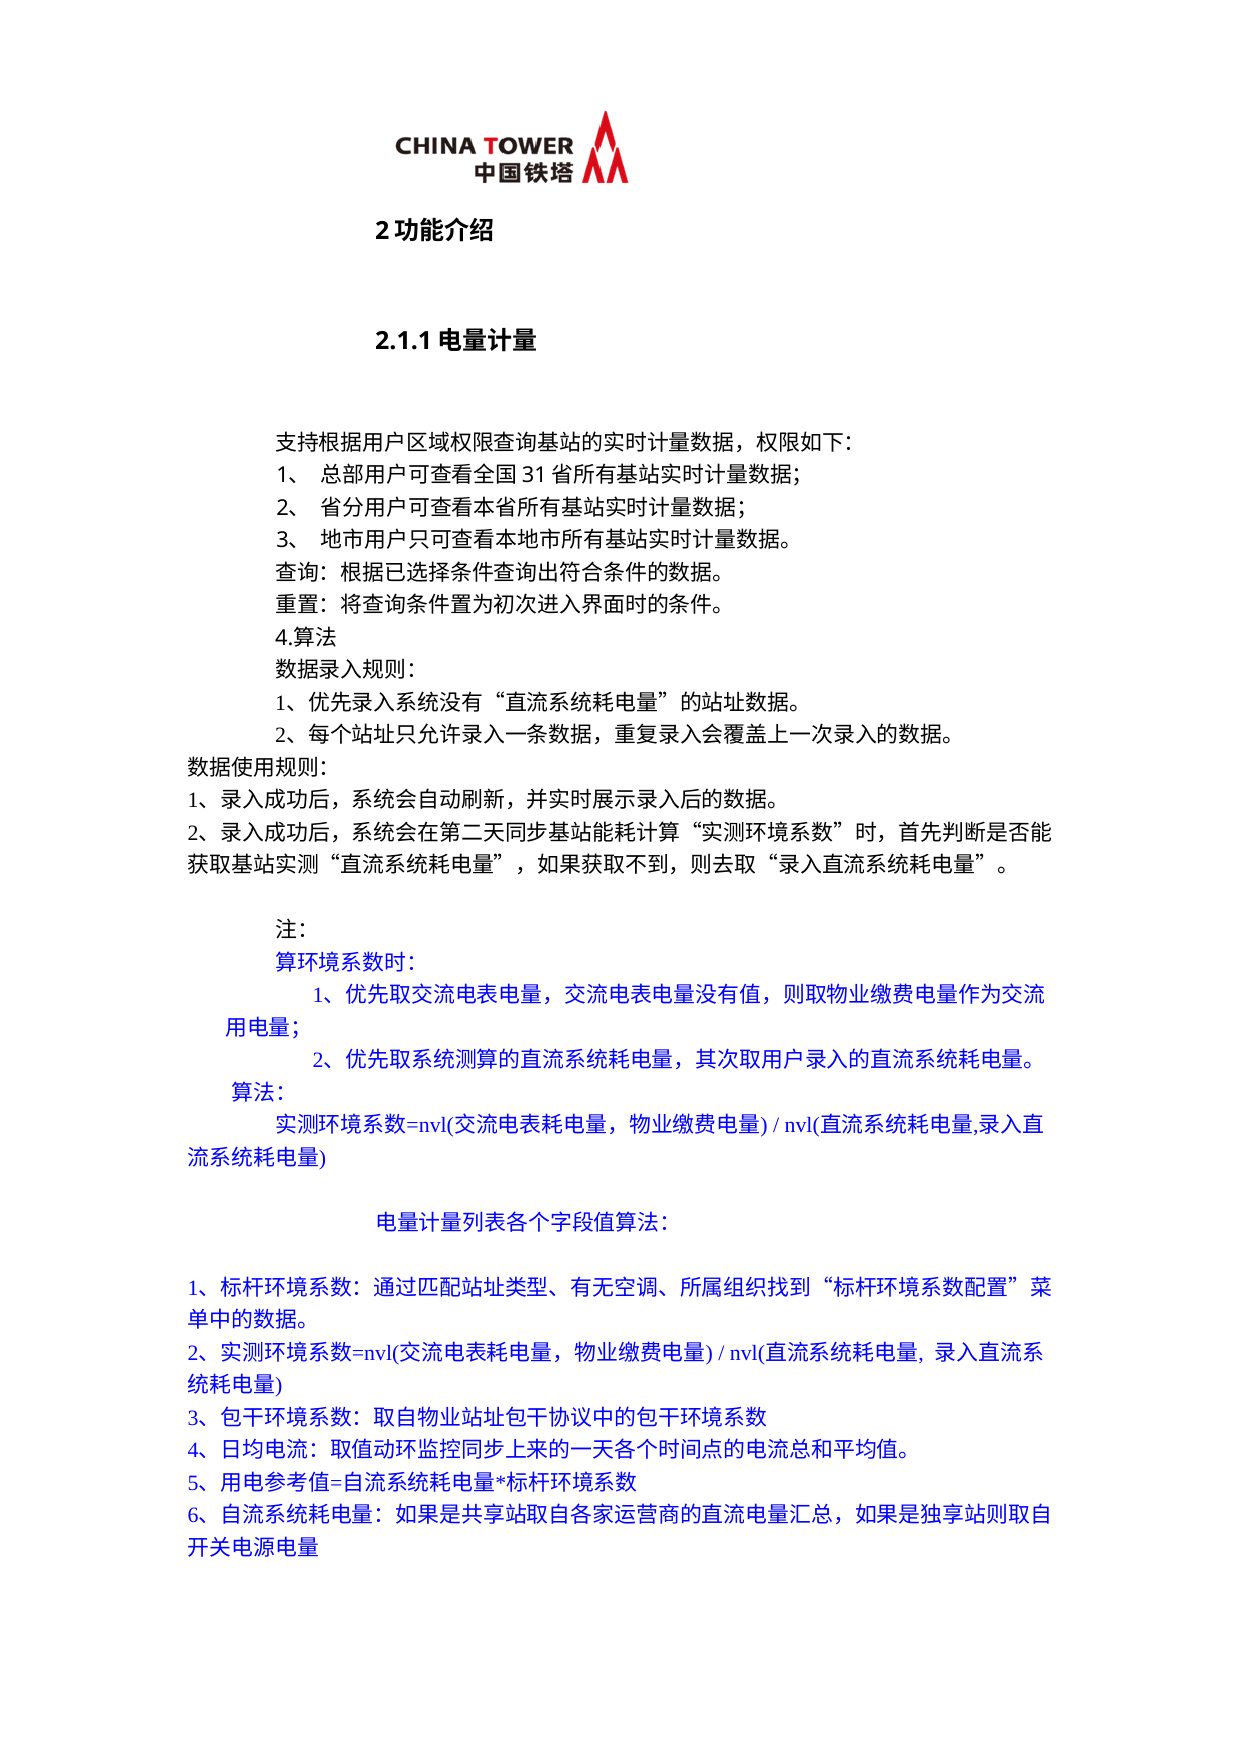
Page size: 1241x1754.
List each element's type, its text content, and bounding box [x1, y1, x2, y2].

list 实测环境系数=nvl(交流电表耗电量，物业缴费电量) / nvl(直流系统耗电量,录入直流系统耗电量) [187, 1107, 1053, 1172]
list 优先取交流电表电量，交流电表电量没有值，则取物业缴费电量作为交流用电量； [225, 977, 1053, 1042]
list 4、日均电流：取值动环监控同步上来的一天各个时间点的电流总和平均值。 [187, 1432, 1053, 1464]
text 4.算法 [231, 619, 1053, 652]
list 每个站址只允许录入一条数据，重复录入会覆盖上一次录入的数据。 [231, 717, 1053, 749]
list 算环境系数时： [187, 944, 1053, 977]
list 5、用电参考值=自流系统耗电量*标杆环境系数 [187, 1464, 1053, 1497]
subtitle 2.1.1电量计量 [225, 306, 1053, 371]
list 总部用户可查看全国31省所有基站实时计量数据； [276, 457, 1053, 489]
list 录入成功后，系统会自动刷新，并实时展示录入后的数据。 [187, 782, 1053, 814]
list 地市用户只可查看本地市所有基站实时计量数据。 [276, 522, 1053, 554]
list 1、标杆环境系数：通过匹配站址类型、有无空调、所属组织找到“标杆环境系数配置”菜单中的数据。 [187, 1269, 1053, 1334]
list 注： [187, 912, 1053, 944]
list 算法： [187, 1074, 1053, 1107]
list 录入成功后，系统会在第二天同步基站能耗计算“实测环境系数”时，首先判断是否能获取基站实测“直流系统耗电量”，如果获取不到，则去取“录入直流系统耗电量”。 [187, 814, 1053, 879]
picture [375, 90, 633, 184]
text 查询：根据已选择条件查询出符合条件的数据。 [231, 554, 1053, 587]
subtitle 2功能介绍 [225, 196, 1053, 261]
list 3、包干环境系数：取自物业站址包干协议中的包干环境系数 [187, 1399, 1053, 1432]
list 数据使用规则： [187, 749, 1053, 782]
list 优先取系统测算的直流系统耗电量，其次取用户录入的直流系统耗电量。 [225, 1042, 1053, 1074]
text 支持根据用户区域权限查询基站的实时计量数据，权限如下： [231, 424, 1053, 457]
list 优先录入系统没有“直流系统耗电量”的站址数据。 [231, 684, 1053, 717]
text 电量计量列表各个字段值算法： [225, 1204, 1053, 1237]
list 6、自流系统耗电量：如果是共享站取自各家运营商的直流电量汇总，如果是独享站则取自开关电源电量 [187, 1497, 1053, 1562]
text 重置：将查询条件置为初次进入界面时的条件。 [231, 587, 1053, 619]
list 2、实测环境系数=nvl(交流电表耗电量，物业缴费电量) / nvl(直流系统耗电量, 录入直流系统耗电量) [187, 1334, 1053, 1399]
list 省分用户可查看本省所有基站实时计量数据； [276, 489, 1053, 522]
text 数据录入规则： [231, 652, 1053, 684]
